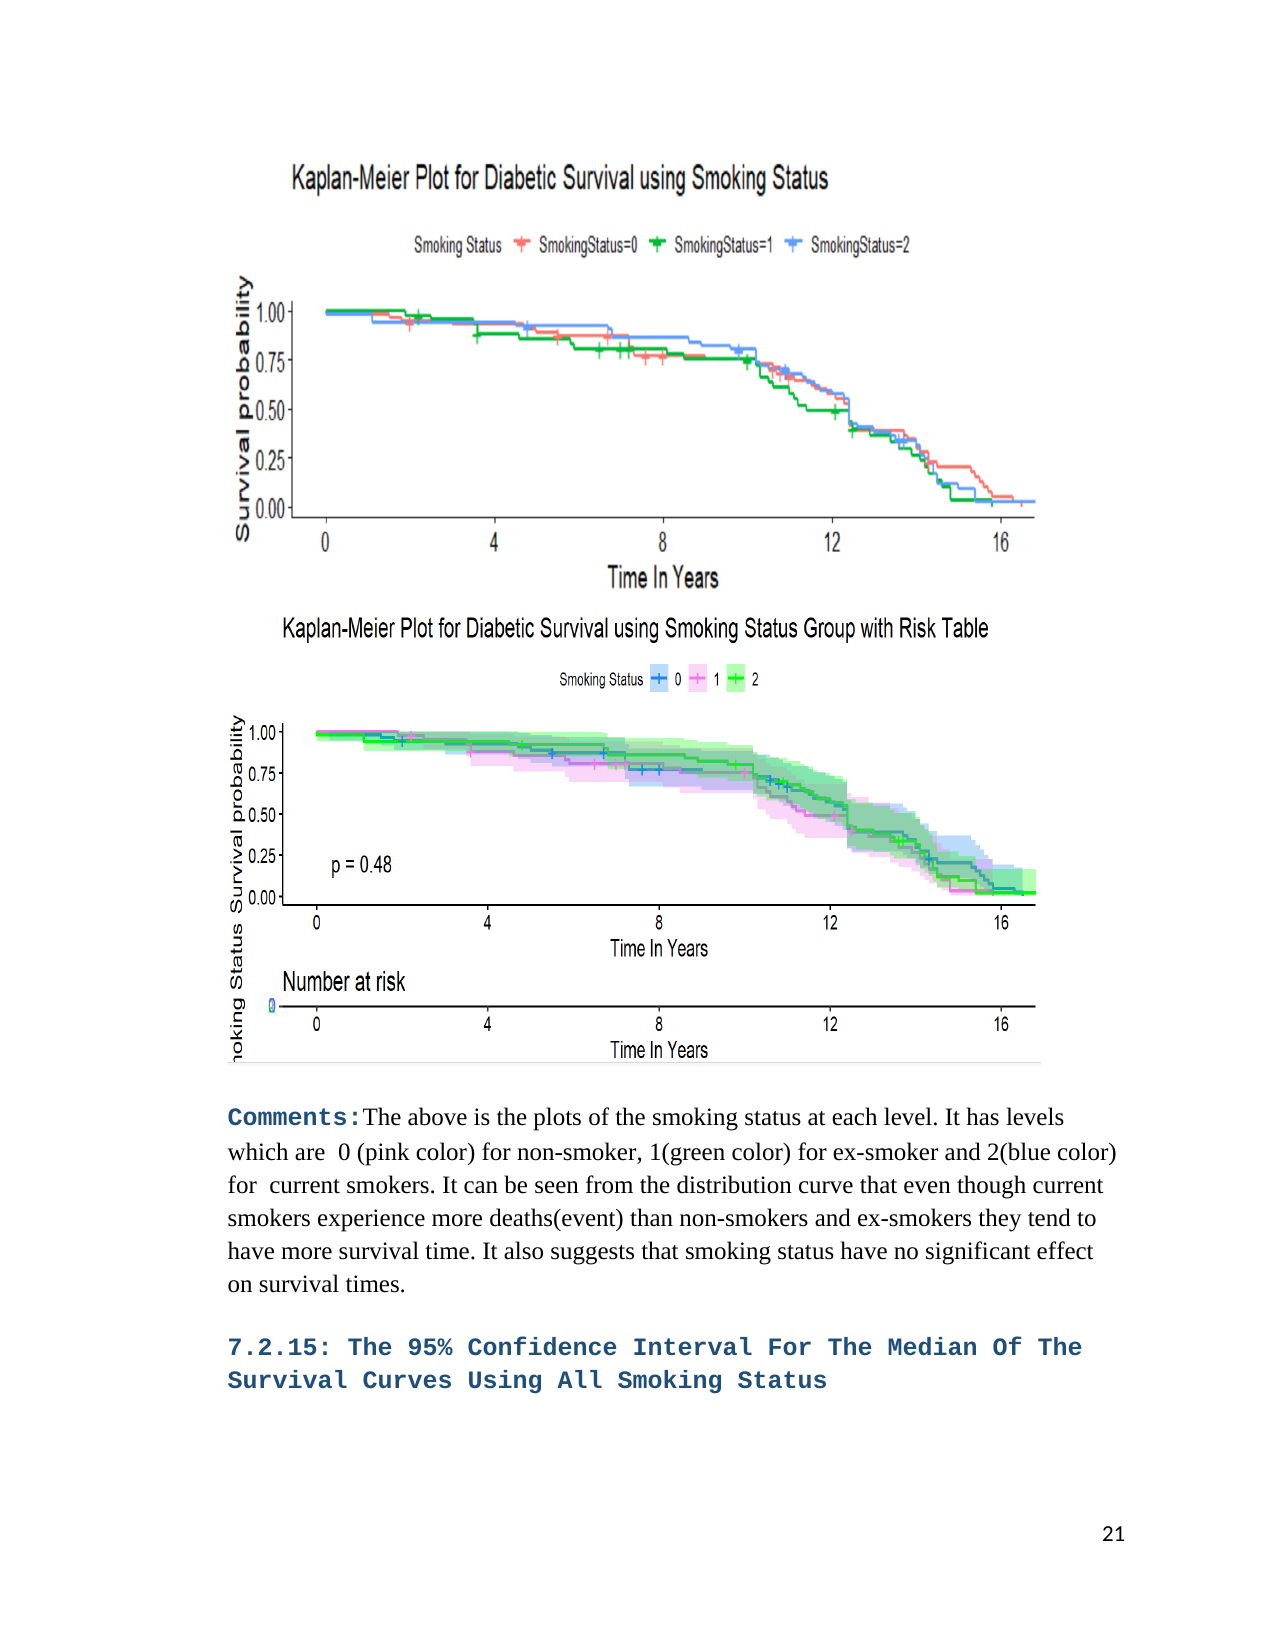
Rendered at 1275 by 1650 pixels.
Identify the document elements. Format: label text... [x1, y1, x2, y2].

picture [227, 150, 1042, 606]
text Comments:The above is the plots of the smoking status at each level. It has levels which are 0 (pink color) for non-smoker, 1(green color) for ex-smoker and 2(blue color) for current smokers. It can be seen from the distribution curve that even though current smokers experience more deaths(event) than non-smokers and ex-smokers they tend to have more survival time. It also suggests that smoking status have no significant effect on survival times. [227, 1102, 1125, 1298]
text 7.2.15: The 95% Confidence Interval For The Median Of The Survival Curves Using All Smoking Status [227, 1335, 1125, 1396]
picture [227, 609, 1042, 1066]
